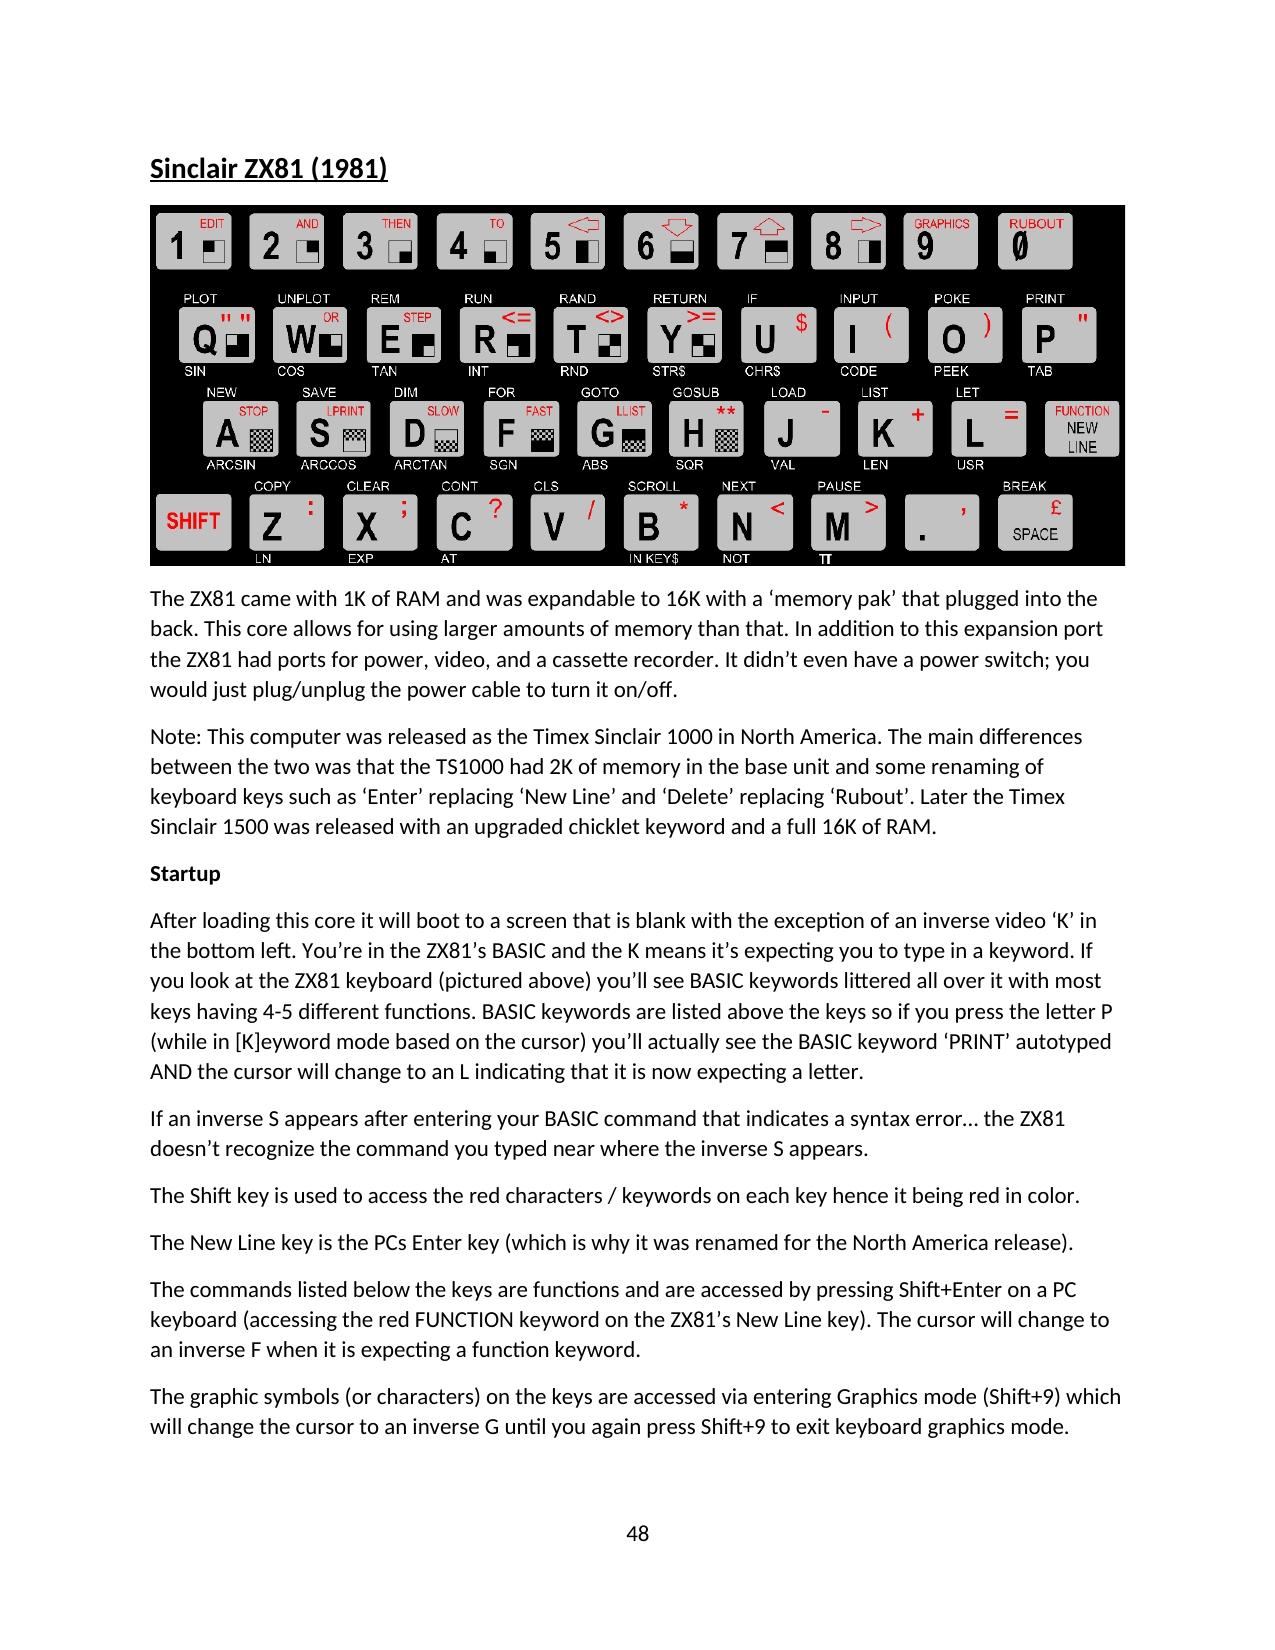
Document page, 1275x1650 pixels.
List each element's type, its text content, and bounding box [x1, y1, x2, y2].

text Sinclair ZX81 (1981) [150, 150, 1125, 186]
text After loading this core it will boot to a screen that is blank with the exception of an inverse video ‘K’ in the bottom left. You’re in the ZX81’s BASIC and the K means it’s expecting you to type in a keyword. If you look at the ZX81 keyboard (pictured above) you’ll see BASIC keywords littered all over it with most keys having 4-5 different functions. BASIC keywords are listed above the keys so if you press the letter P (while in [K]eyword mode based on the cursor) you’ll actually see the BASIC keyword ‘PRINT’ autotyped AND the cursor will change to an L indicating that it is now expecting a letter. [150, 906, 1125, 1085]
text The Shift key is used to access the red characters / keywords on each key hence it being red in color. [150, 1181, 1125, 1209]
text The graphic symbols (or characters) on the keys are accessed via entering Graphics mode (Shift+9) which will change the cursor to an inverse G until you again press Shift+9 to exit keyboard graphics mode. [150, 1382, 1125, 1440]
text If an inverse S appears after entering your BASIC command that indicates a syntax error… the ZX81 doesn’t recognize the command you typed near where the inverse S appears. [150, 1104, 1125, 1162]
text The commands listed below the keys are functions and are accessed by pressing Shift+Enter on a PC keyboard (accessing the red FUNCTION keyword on the ZX81’s New Line key). The cursor will change to an inverse F when it is expecting a function keyword. [150, 1275, 1125, 1363]
picture [150, 205, 1125, 566]
text Startup [150, 859, 1125, 887]
text The New Line key is the PCs Enter key (which is why it was renamed for the North America release). [150, 1228, 1125, 1256]
text The ZX81 came with 1K of RAM and was expandable to 16K with a ‘memory pak’ that plugged into the back. This core allows for using larger amounts of memory than that. In addition to this expansion port the ZX81 had ports for power, video, and a cassette recorder. It didn’t even have a power switch; you would just plug/unplug the power cable to turn it on/off. [150, 584, 1125, 703]
text Note: This computer was released as the Timex Sinclair 1000 in North America. The main differences between the two was that the TS1000 had 2K of memory in the base unit and some renaming of keyboard keys such as ‘Enter’ replacing ‘New Line’ and ‘Delete’ replacing ‘Rubout’. Later the Timex Sinclair 1500 was released with an upgraded chicklet keyword and a full 16K of RAM. [150, 722, 1125, 840]
